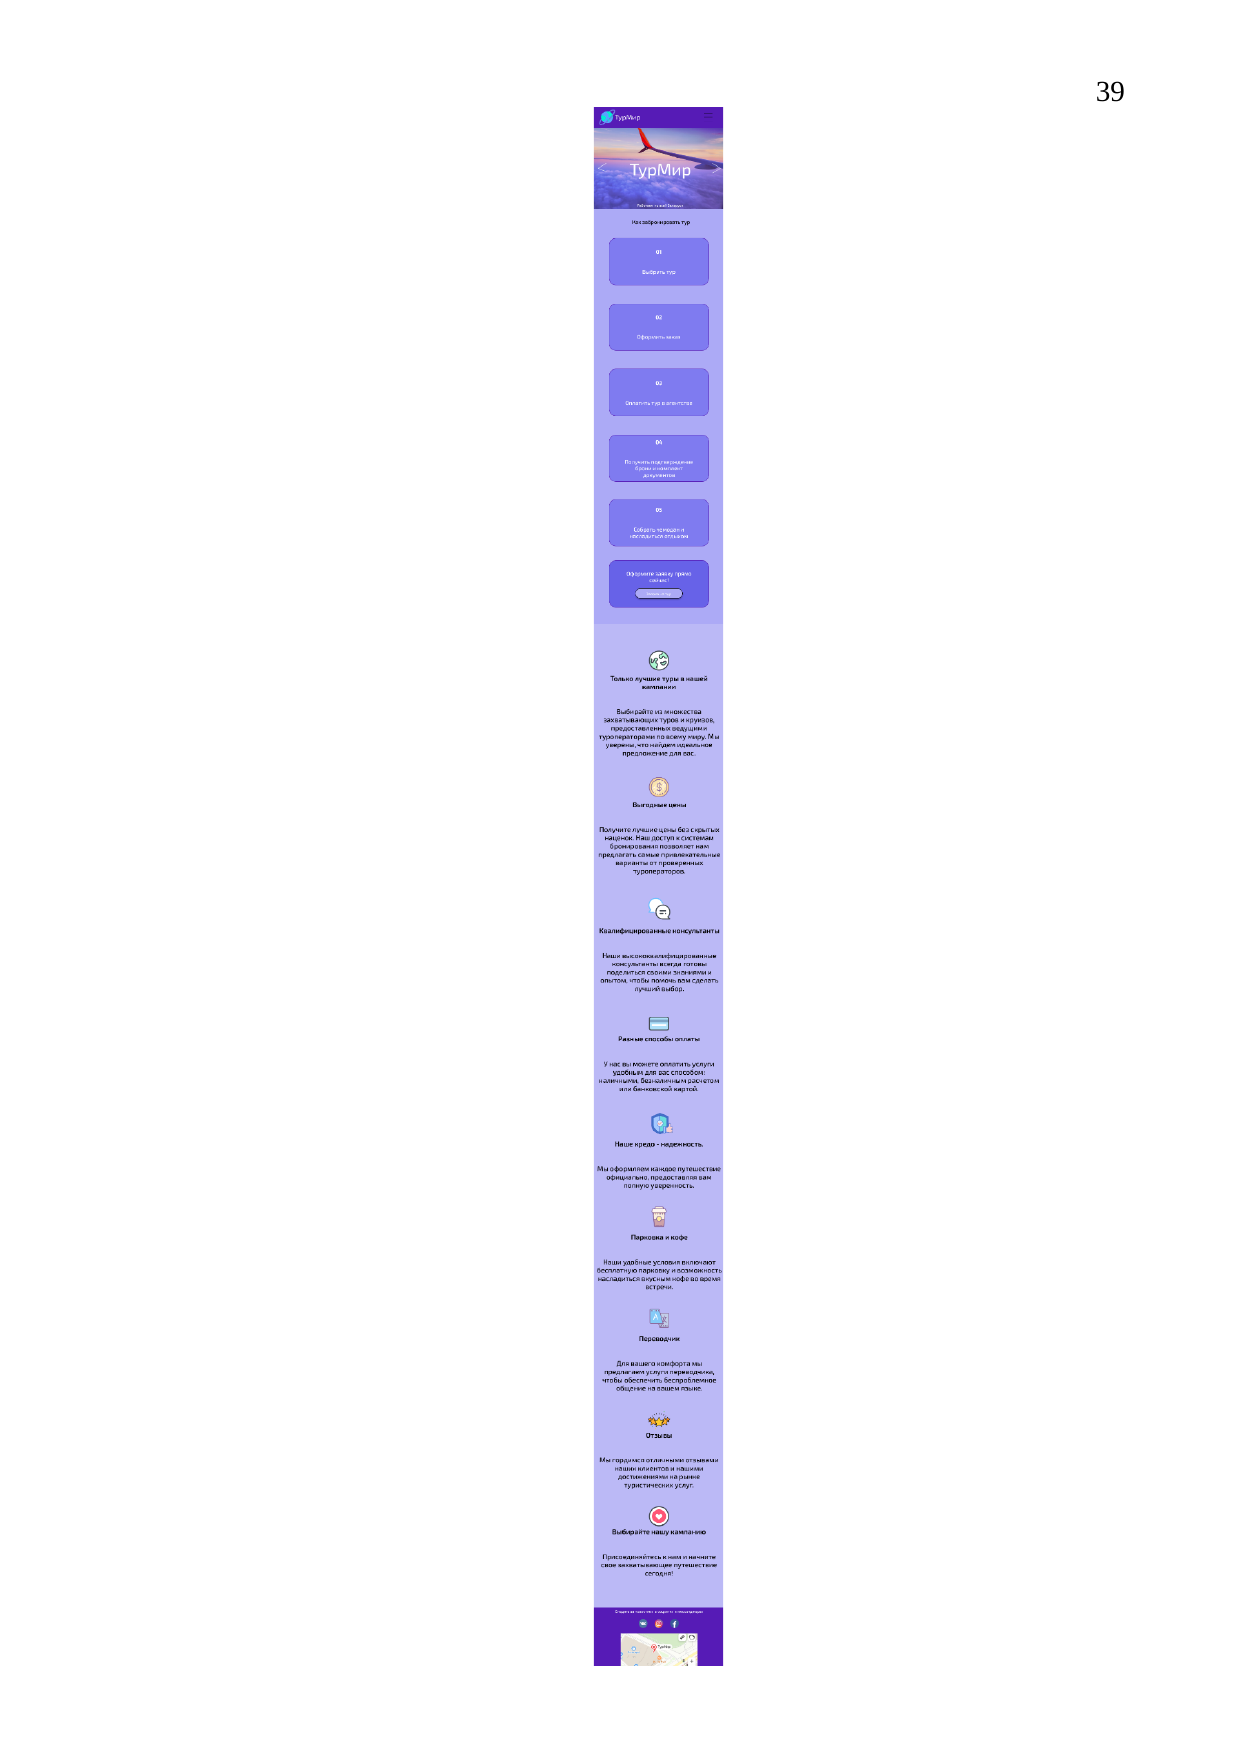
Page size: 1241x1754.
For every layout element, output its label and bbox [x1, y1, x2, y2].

picture [593, 107, 724, 1666]
